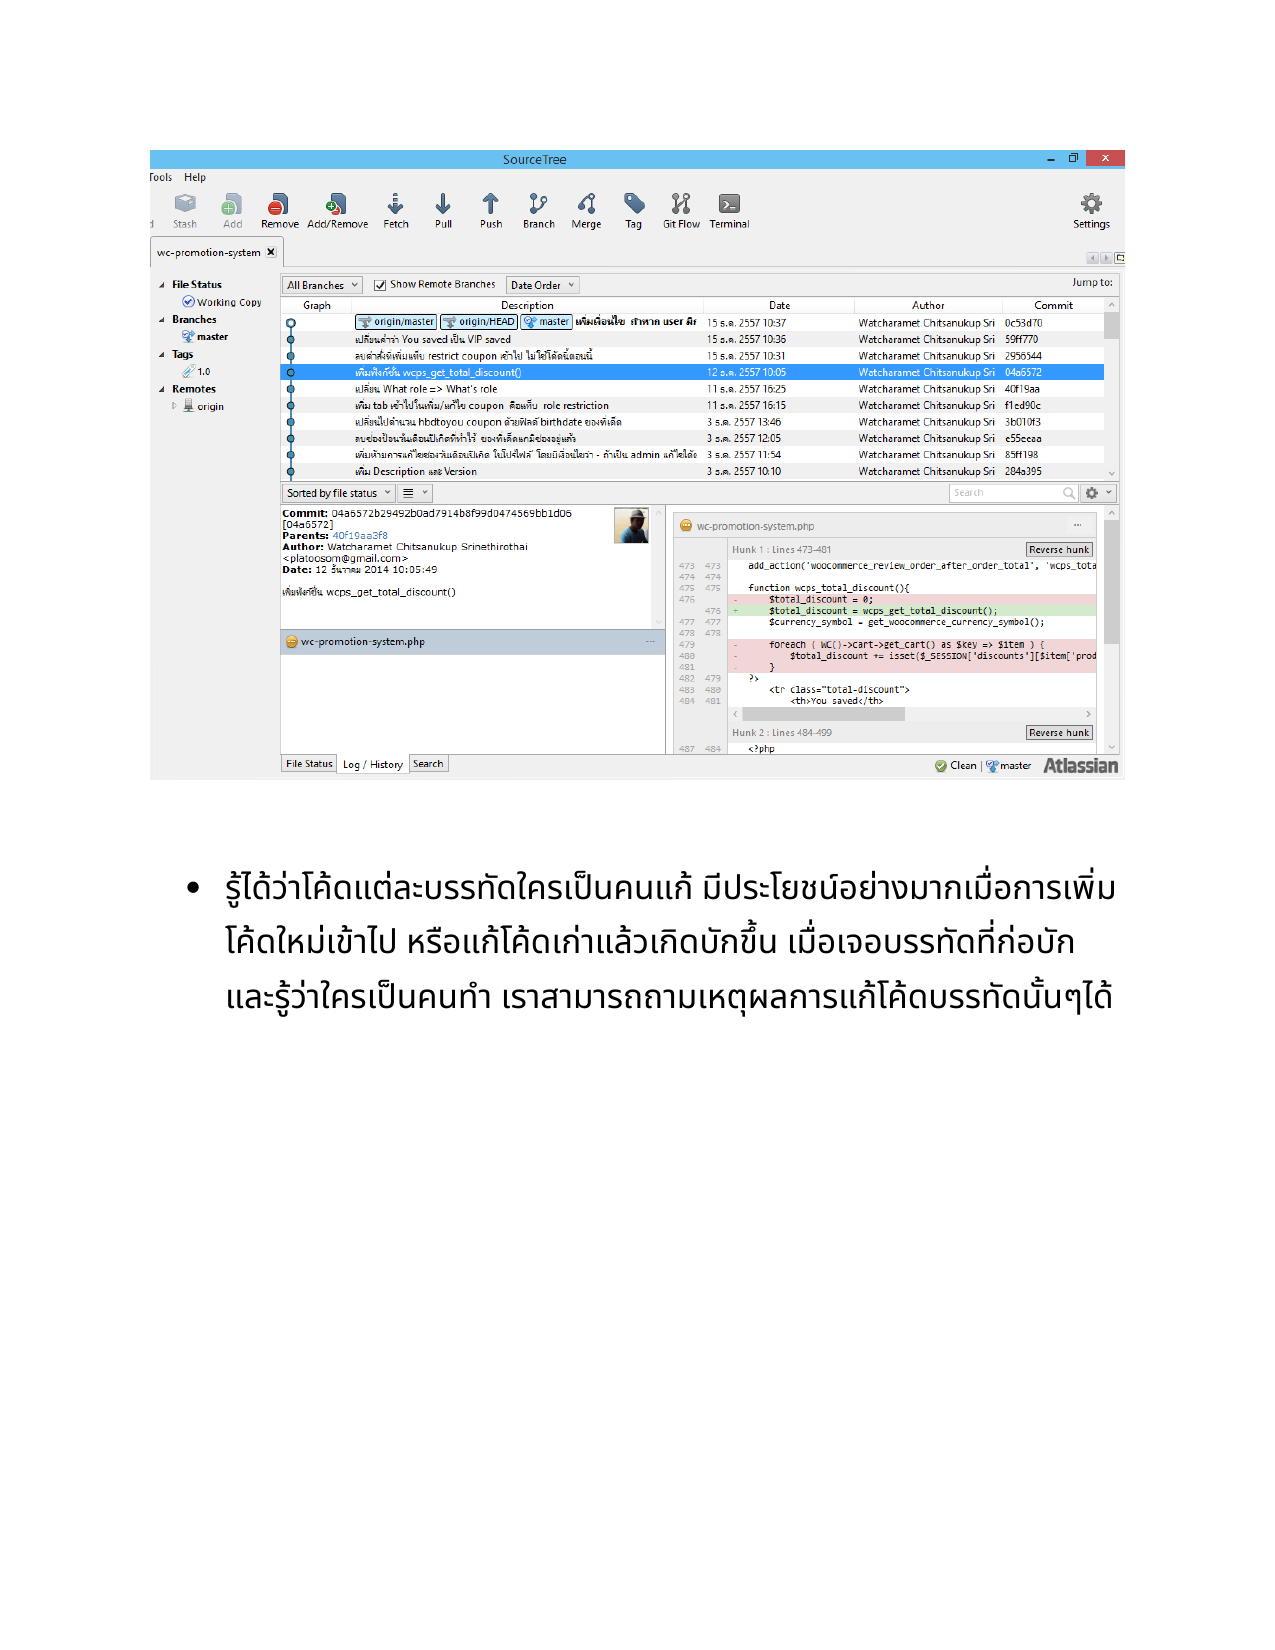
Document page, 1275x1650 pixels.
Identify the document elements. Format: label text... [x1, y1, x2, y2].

list รู้ได้ว่าโค้ดแต่ละบรรทัดใครเป็นคนแก้ มีประโยชน์อย่างมากเมื่อการเพิ่มโค้ดใหม่เข้าไป หรือแก้โค้ดเก่าแล้วเกิดบักขึ้น เมื่อเจอบรรทัดที่ก่อบักและรู้ว่าใครเป็นคนทำ เราสามารถถามเหตุผลการแก้โค้ดบรรทัดนั้นๆได้ [187, 864, 1125, 1023]
picture [150, 150, 1125, 780]
